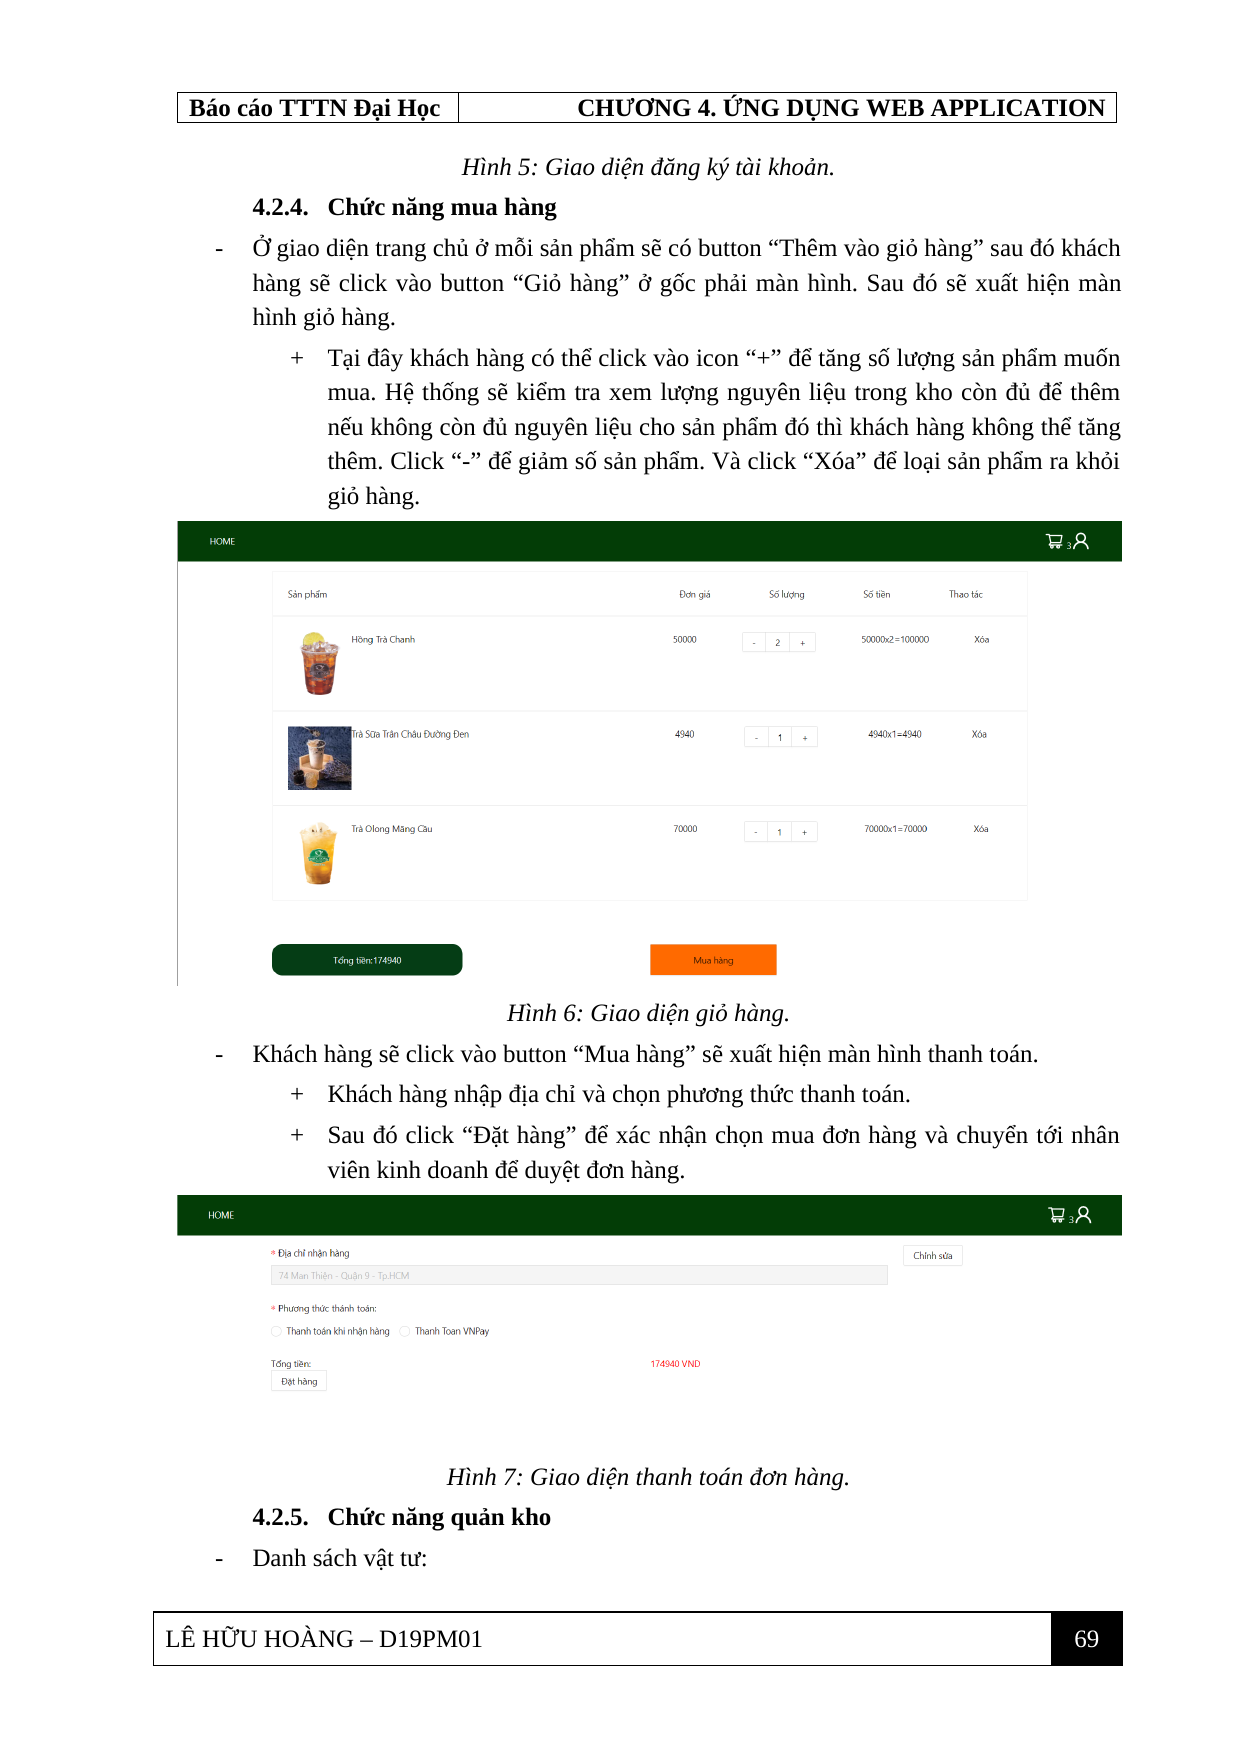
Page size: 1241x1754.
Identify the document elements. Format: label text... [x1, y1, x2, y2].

list Khách hàng sẽ click vào button “Mua hàng” sẽ xuất hiện màn hình thanh toán. [215, 1039, 1122, 1067]
list Sau đó click “Đặt hàng” để xác nhận chọn mua đơn hàng và chuyển tới nhân viên kinh doanh để duyệt đơn hàng. [290, 1120, 1122, 1183]
list Khách hàng nhập địa chỉ và chọn phương thức thanh toán. [290, 1079, 1122, 1108]
list Ở giao diện trang chủ ở mỗi sản phẩm sẽ có button “Thêm vào giỏ hàng” sau đó khách hàng sẽ click vào button “Giỏ hàng” ở gốc phải màn hình. Sau đó sẽ xuất hiện màn hình giỏ hàng. [215, 233, 1122, 331]
picture [177, 1195, 1122, 1450]
picture [177, 521, 1122, 986]
subtitle 4.2.4. Chức năng mua hàng [177, 192, 1122, 221]
subtitle 4.2.5. Chức năng quản kho [177, 1502, 1122, 1531]
list Tại đây khách hàng có thể click vào icon “+” để tăng số lượng sản phẩm muốn mua. Hệ thống sẽ kiểm tra xem lượng nguyên liệu trong kho còn đủ để thêm nếu không còn đủ nguyên liệu cho sản phẩm đó thì khách hàng không thể tăng thêm. Click “-” để giảm số sản phẩm. Và click “Xóa” để loại sản phẩm ra khỏi giỏ hàng. [290, 343, 1122, 509]
list Danh sách vật tư: [215, 1543, 1122, 1572]
